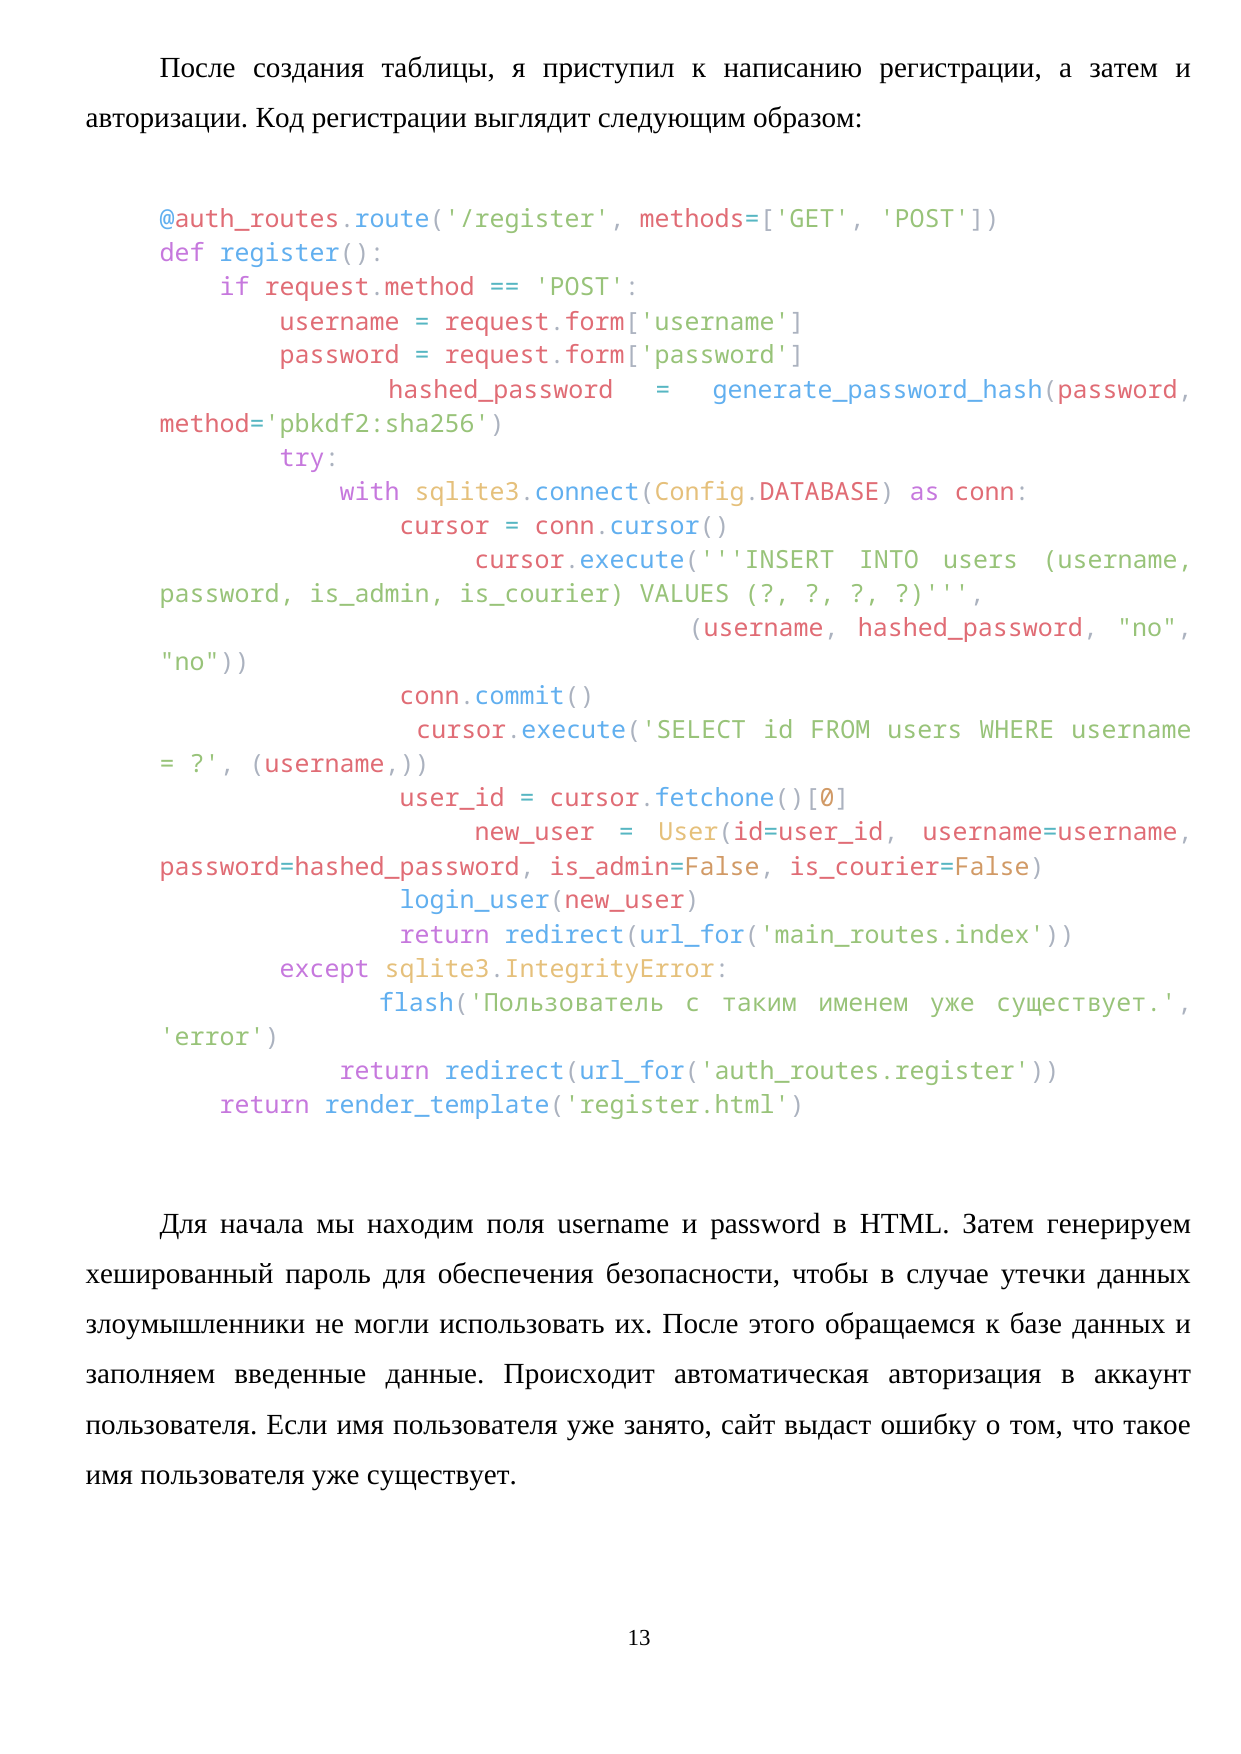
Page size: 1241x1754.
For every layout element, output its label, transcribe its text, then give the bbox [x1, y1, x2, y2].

text conn.commit() [159, 678, 1192, 712]
text (username, hashed_password, "no", "no")) [159, 610, 1192, 678]
text cursor.execute('SELECT id FROM users WHERE username = ?', (username,)) [159, 712, 1192, 780]
text return redirect(url_for('main_routes.index')) [159, 916, 1192, 950]
text try: [159, 439, 1192, 473]
text cursor = conn.cursor() [159, 507, 1192, 542]
text user_id = cursor.fetchone()[0] [159, 780, 1192, 814]
text with sqlite3.connect(Config.DATABASE) as conn: [159, 473, 1192, 507]
text cursor.execute('''INSERT INTO users (username, password, is_admin, is_courier) VALUES (?, ?, ?, ?)''', [159, 542, 1192, 610]
text except sqlite3.IntegrityError: [159, 950, 1192, 984]
text new_user = User(id=user_id, username=username, password=hashed_password, is_admin=False, is_courier=False) [159, 814, 1192, 882]
text @auth_routes.route('/register', methods=['GET', 'POST']) [159, 201, 1192, 235]
text return render_template('register.html') [159, 1087, 1192, 1121]
text После создания таблицы, я приступил к написанию регистрации, а затем и авторизации. Код регистрации выглядит следующим образом: [85, 50, 1192, 134]
text def register(): [159, 235, 1192, 269]
text if request.method == 'POST': [159, 269, 1192, 303]
text Для начала мы находим поля username и password в HTML. Затем генерируем хешированный пароль для обеспечения безопасности, чтобы в случае утечки данных злоумышленники не могли использовать их. После этого обращаемся к базе данных и заполняем введенные данные. Происходит автоматическая авторизация в аккаунт пользователя. Если имя пользователя уже занято, сайт выдаст ошибку о том, что такое имя пользователя уже существует. [85, 1206, 1192, 1491]
text username = request.form['username'] [159, 303, 1192, 337]
text password = request.form['password'] [159, 337, 1192, 371]
text login_user(new_user) [159, 882, 1192, 916]
text hashed_password = generate_password_hash(password, method='pbkdf2:sha256') [159, 371, 1192, 439]
text flash('Пользователь с таким именем уже существует.', 'error') [159, 984, 1192, 1052]
text return redirect(url_for('auth_routes.register')) [159, 1052, 1192, 1087]
